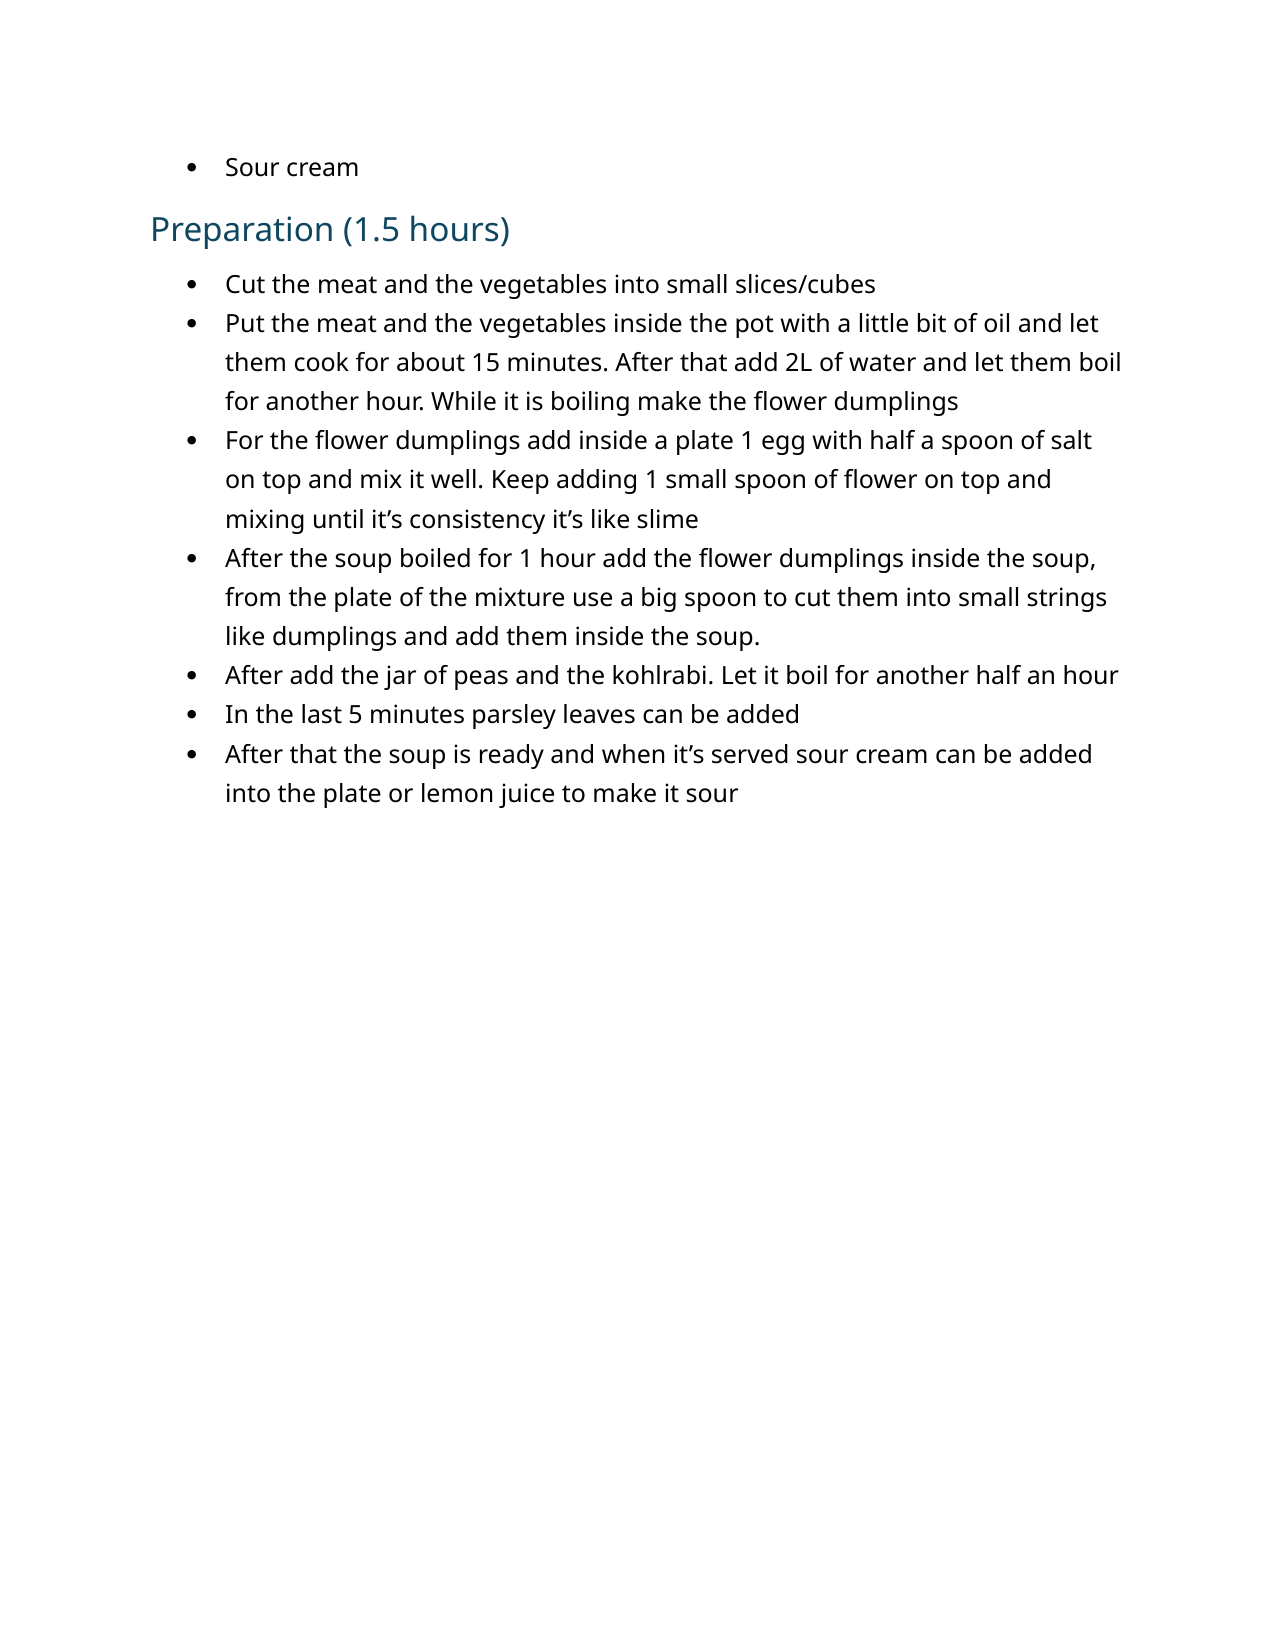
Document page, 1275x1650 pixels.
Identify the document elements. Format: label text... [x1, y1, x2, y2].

list After that the soup is ready and when it’s served sour cream can be added into the plate or lemon juice to make it sour [187, 736, 1125, 809]
list For the flower dumplings add inside a plate 1 egg with half a spoon of salt on top and mix it well. Keep adding 1 small spoon of flower on top and mixing until it’s consistency it’s like slime [187, 423, 1125, 535]
list Sour cream [187, 150, 1125, 184]
list After the soup boiled for 1 hour add the flower dumplings inside the soup, from the plate of the mixture use a big spoon to cut them into small strings like dumplings and add them inside the soup. [187, 541, 1125, 653]
list Cut the meat and the vegetables into small slices/cubes [187, 266, 1125, 300]
subtitle Preparation (1.5 hours) [150, 206, 1125, 251]
list After add the jar of peas and the kohlrabi. Let it boil for another half an hour [187, 658, 1125, 692]
list In the last 5 minutes parsley leaves can be added [187, 697, 1125, 731]
list Put the meat and the vegetables inside the pot with a little bit of oil and let them cook for about 15 minutes. After that add 2L of water and let them boil for another hour. While it is boiling make the flower dumplings [187, 306, 1125, 418]
